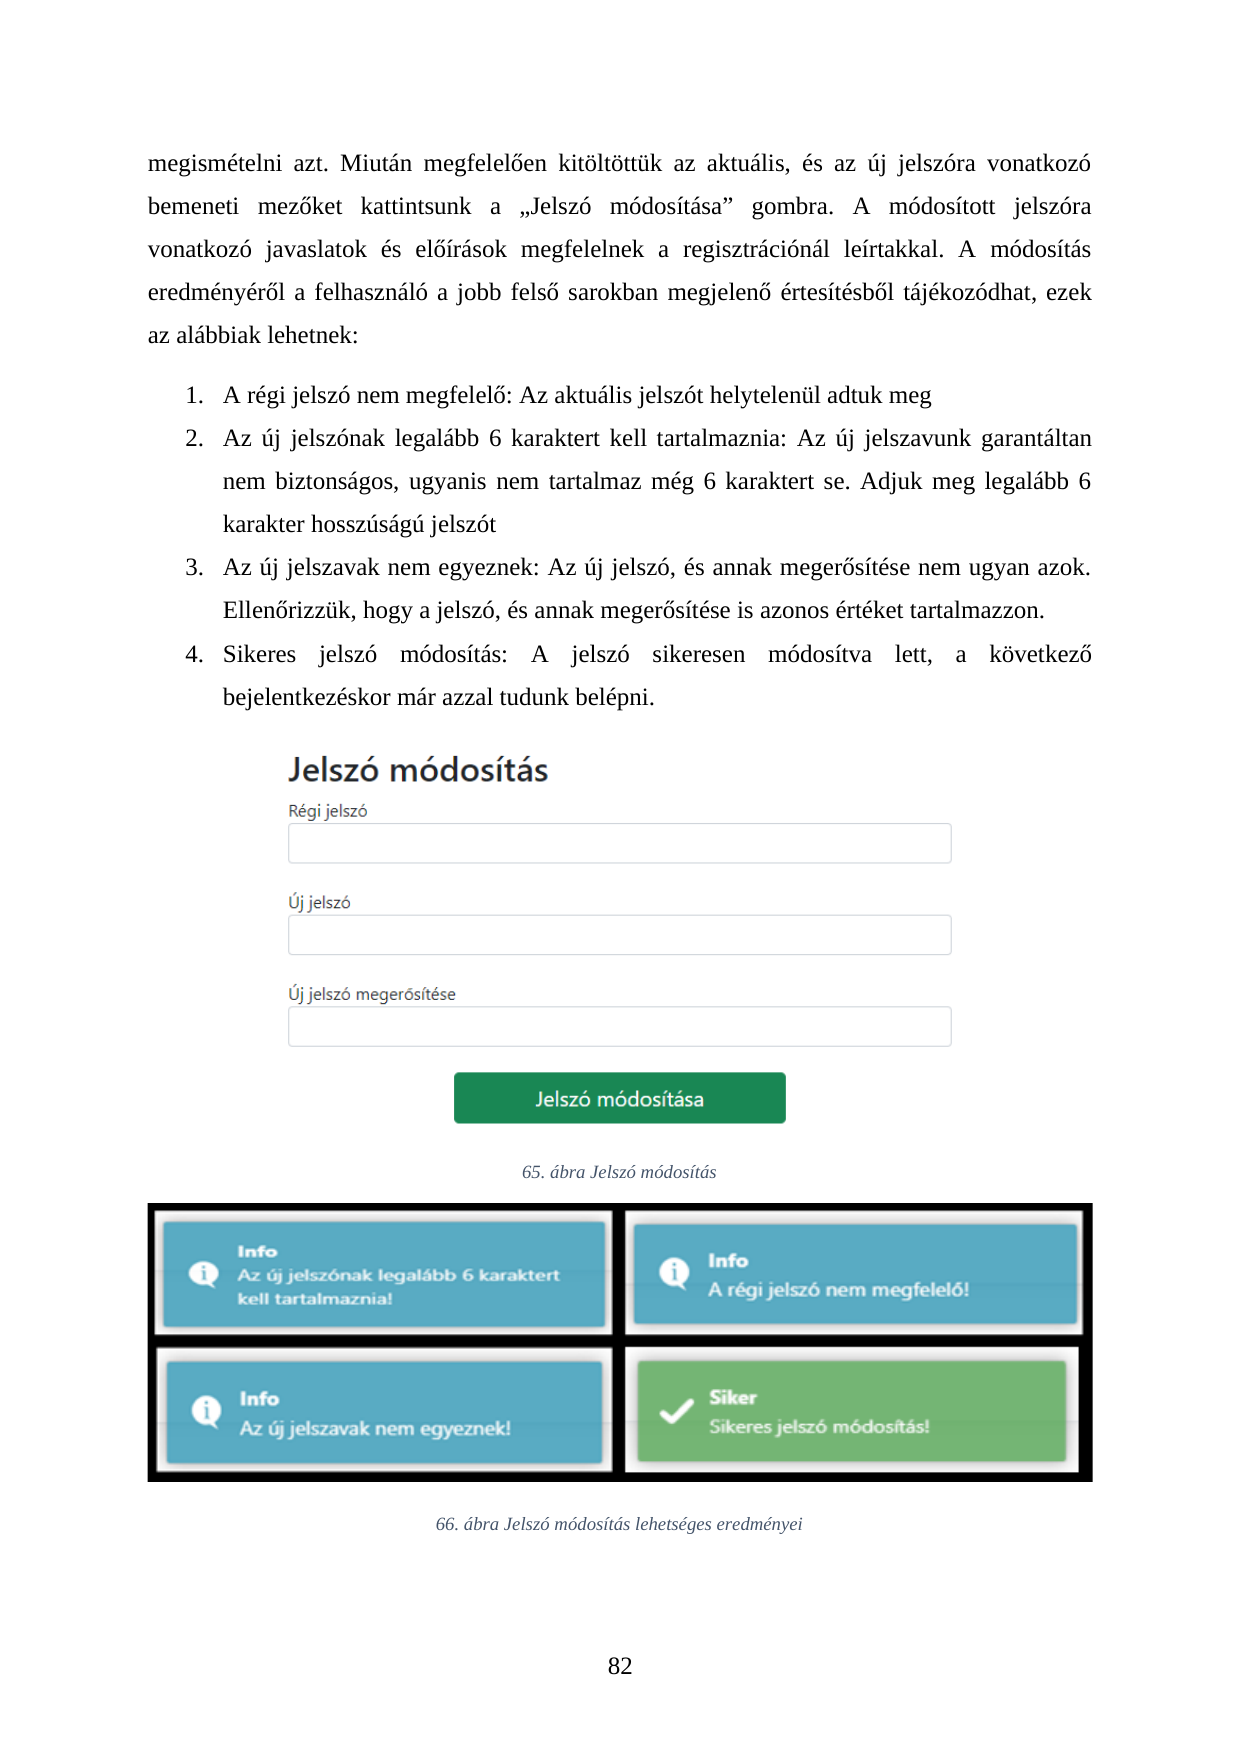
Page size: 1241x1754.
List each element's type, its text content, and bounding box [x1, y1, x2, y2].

list Sikeres jelszó módosítás: A jelszó sikeresen módosítva lett, a következő bejelentkezéskor már azzal tudunk belépni. [185, 639, 1093, 711]
picture [147, 1203, 1093, 1482]
picture [268, 741, 972, 1131]
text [148, 148, 1093, 349]
list Az új jelszavak nem egyeznek: Az új jelszó, és annak megerősítése nem ugyan azok. Ellenőrizzük, hogy a jelszó, és annak megerősítése is azonos értéket tartalmazzon. [185, 552, 1093, 624]
list Az új jelszónak legalább 6 karaktert kell tartalmaznia: Az új jelszavunk garantáltan nem biztonságos, ugyanis nem tartalmaz még 6 karaktert se. Adjuk meg legalább 6 karakter hosszúságú jelszót [185, 423, 1093, 538]
list A régi jelszó nem megfelelő: Az aktuális jelszót helytelenül adtuk meg [185, 380, 1093, 409]
